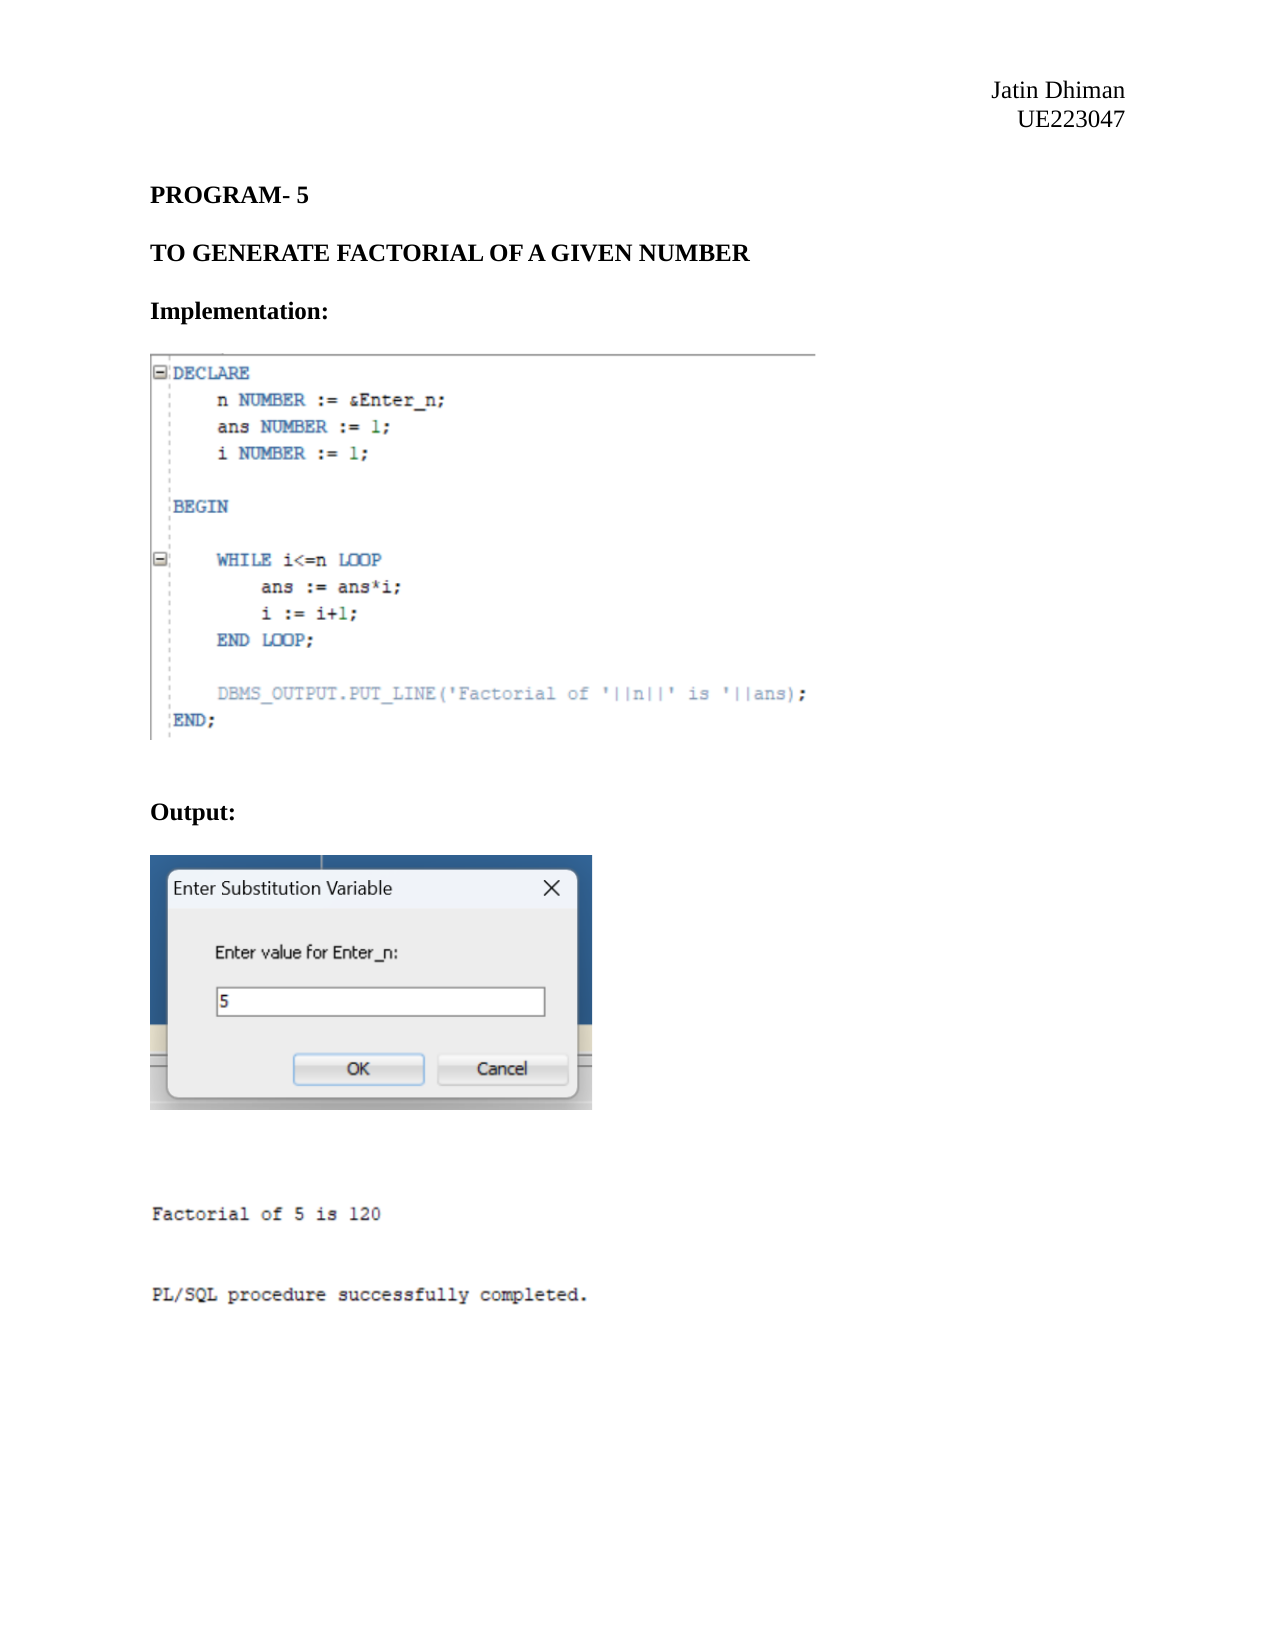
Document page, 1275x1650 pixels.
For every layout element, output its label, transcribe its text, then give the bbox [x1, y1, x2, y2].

picture [150, 353, 816, 740]
text PROGRAM- 5 [150, 180, 1125, 209]
picture [150, 855, 593, 1110]
text Output: [150, 797, 1125, 826]
text Implementation: [150, 296, 1125, 325]
picture [150, 1196, 595, 1317]
text TO GENERATE FACTORIAL OF A GIVEN NUMBER [150, 238, 1125, 267]
